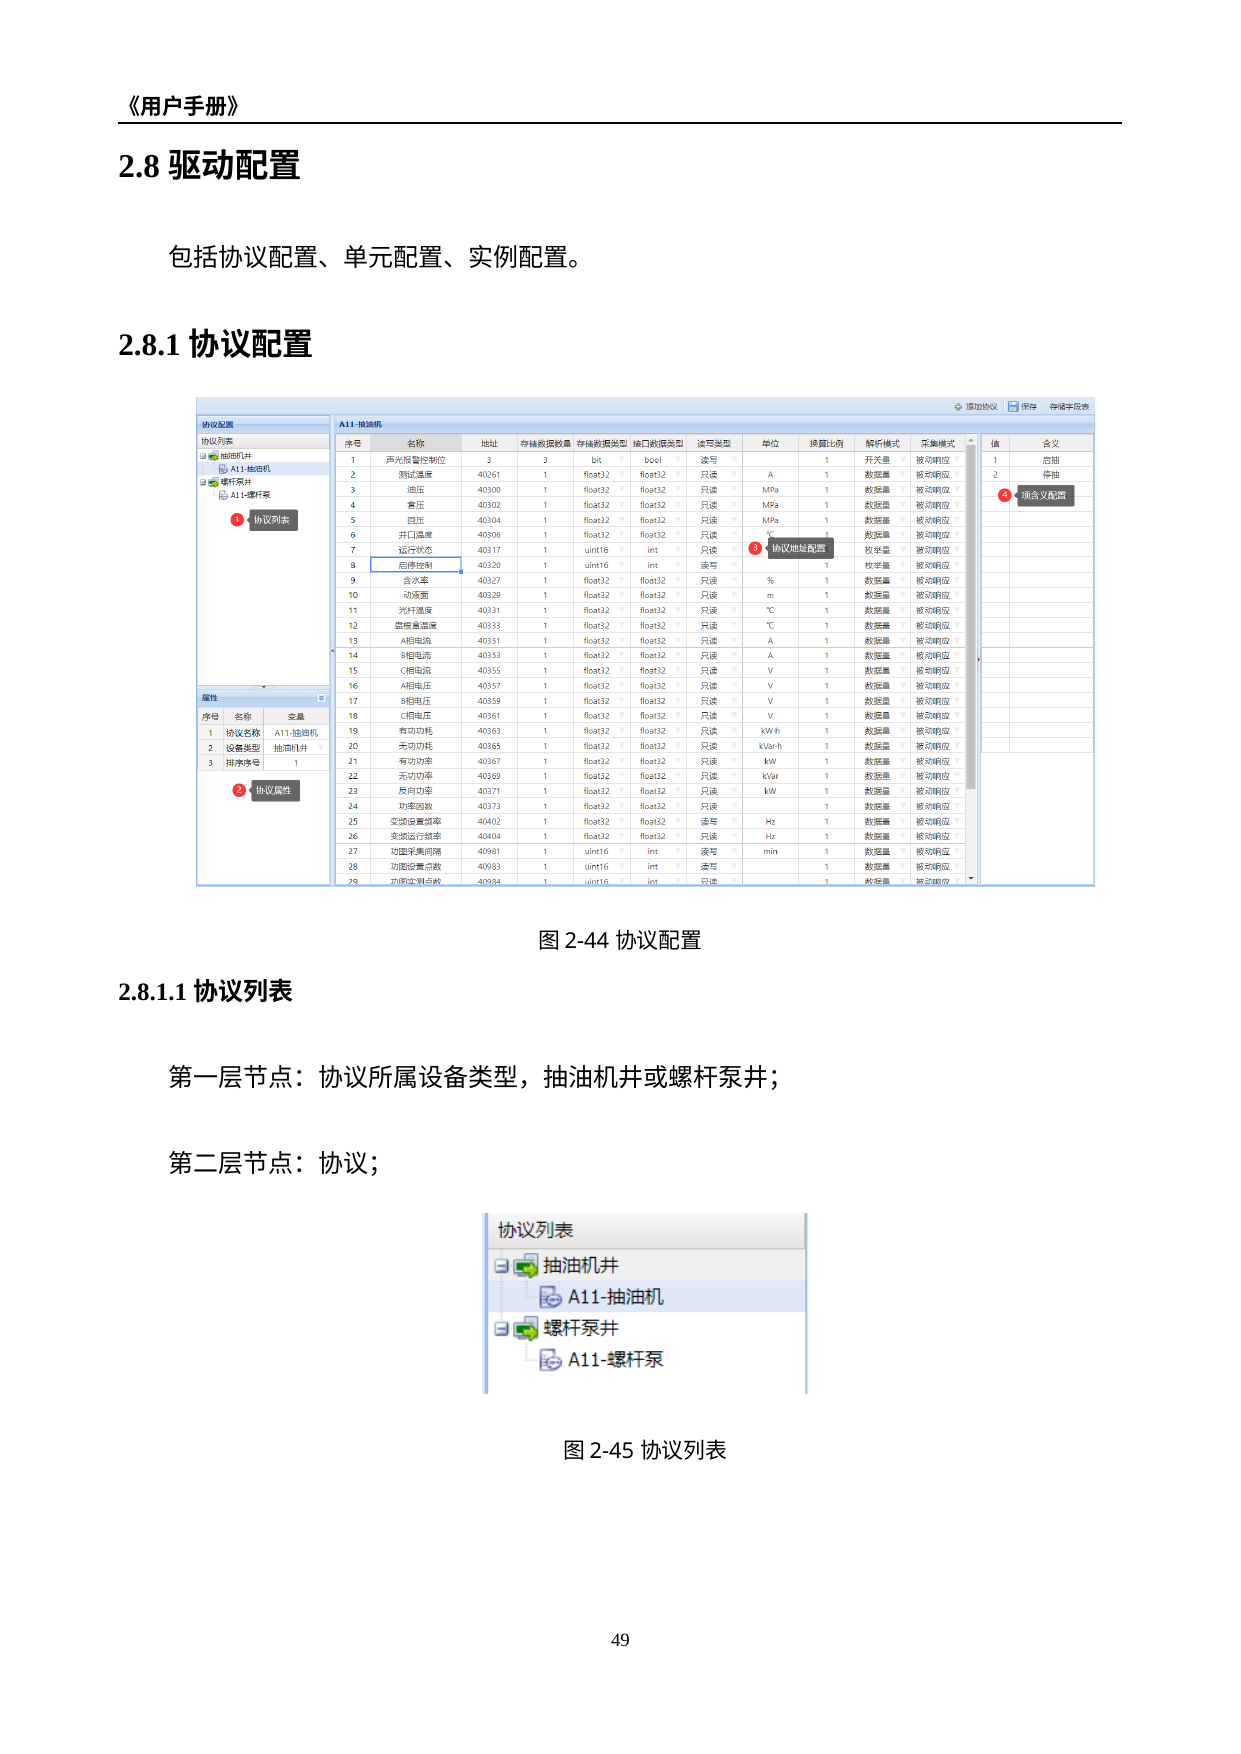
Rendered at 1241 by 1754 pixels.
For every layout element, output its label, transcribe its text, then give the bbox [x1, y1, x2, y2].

text 包括协议配置、单元配置、实例配置。 [118, 221, 1122, 289]
subtitle 2.8.1 协议配置 [118, 307, 1122, 375]
text 图2-45 协议列表 [118, 1432, 1122, 1466]
picture [482, 1213, 808, 1394]
picture [195, 397, 1096, 887]
subtitle 2.8 驱动配置 [118, 129, 1122, 197]
subtitle 2.8.1.1 协议列表 [118, 956, 1122, 1023]
text 第一层节点：协议所属设备类型，抽油机井或螺杆泵井； [118, 1042, 1122, 1109]
text 图2-44 协议配置 [118, 922, 1122, 956]
text 第二层节点：协议； [118, 1128, 1122, 1196]
